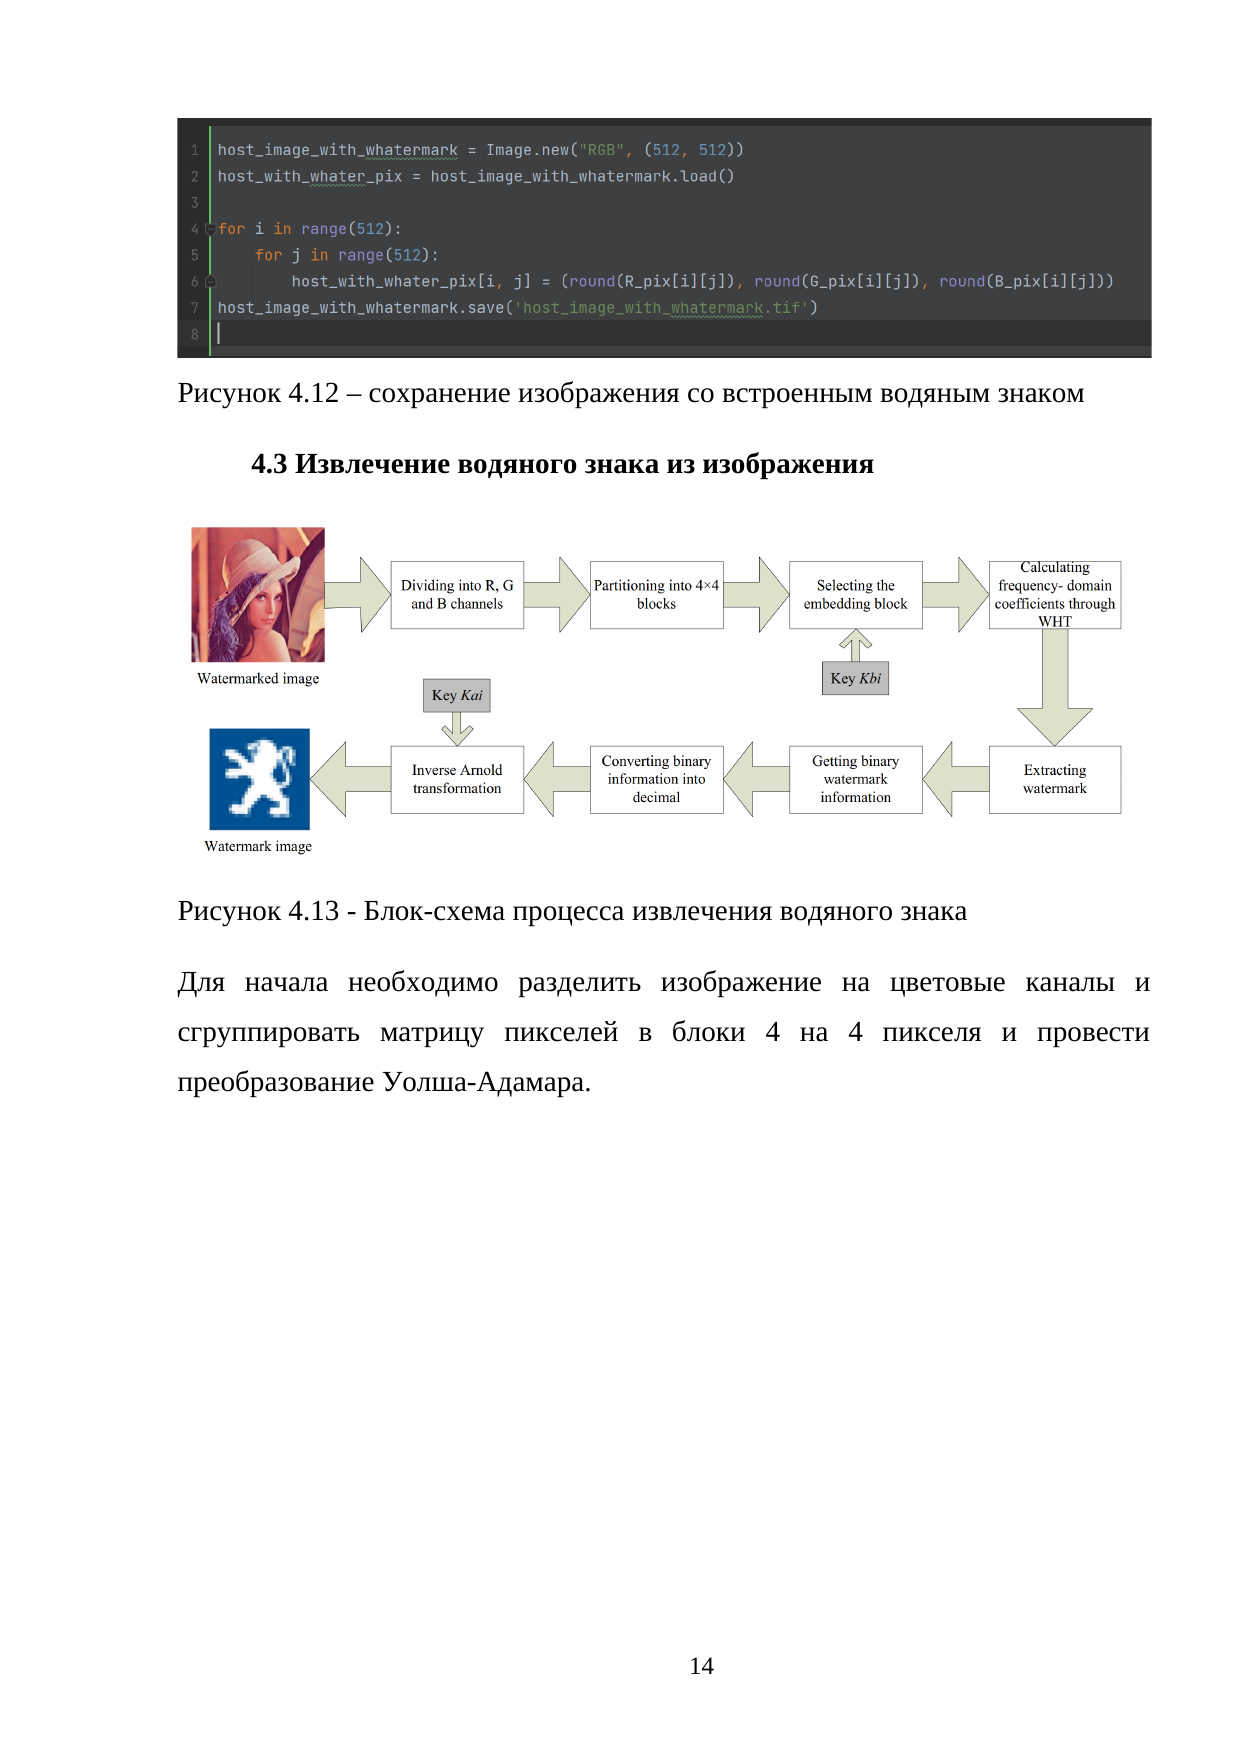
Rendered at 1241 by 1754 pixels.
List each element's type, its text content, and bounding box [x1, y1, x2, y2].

picture [177, 118, 1152, 358]
text 4.3 Извлечение водяного знака из изображения [177, 446, 1152, 479]
picture [177, 517, 1152, 858]
text Рисунок 4.13 - Блок-схема процесса извлечения водяного знака [177, 893, 1152, 926]
text Для начала необходимо разделить изображение на цветовые каналы и сгруппировать матрицу пикселей в блоки 4 на 4 пикселя и провести преобразование Уолша-Адамара. [177, 964, 1152, 1098]
text Рисунок 4.12 – сохранение изображения со встроенным водяным знаком [177, 358, 1152, 408]
